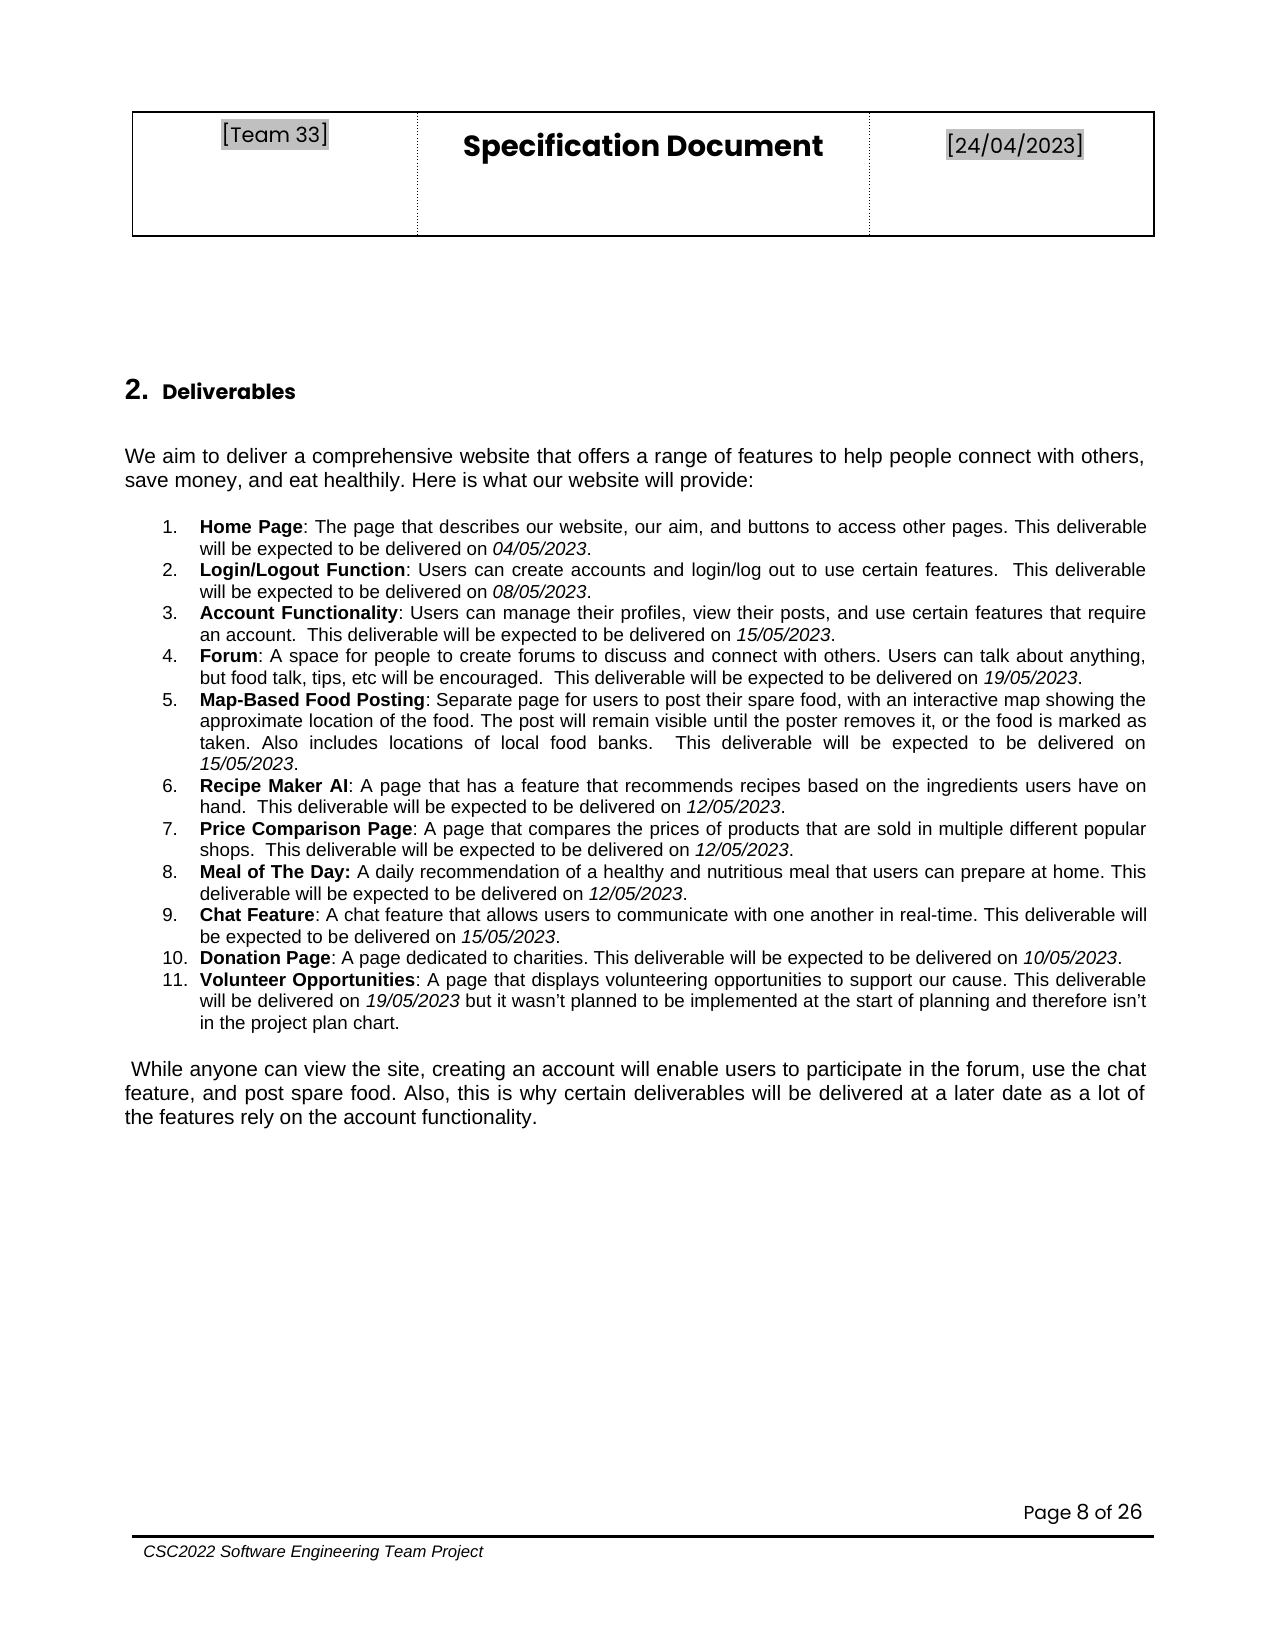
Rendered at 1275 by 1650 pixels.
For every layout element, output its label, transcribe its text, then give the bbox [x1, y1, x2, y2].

list Donation Page: A page dedicated to charities. This deliverable will be expected to be delivered on 10/05/2023. [162, 947, 1147, 969]
text We aim to deliver a comprehensive website that offers a range of features to help people connect with others, save money, and eat healthily. Here is what our website will provide: [124, 444, 1147, 492]
list Home Page: The page that describes our website, our aim, and buttons to access other pages. This deliverable will be expected to be delivered on 04/05/2023. [162, 516, 1147, 559]
list Volunteer Opportunities: A page that displays volunteering opportunities to support our cause. This deliverable will be delivered on 19/05/2023 but it wasn’t planned to be implemented at the start of planning and therefore isn’t in the project plan chart. [162, 969, 1147, 1033]
text While anyone can view the site, creating an account will enable users to participate in the forum, use the chat feature, and post spare food. Also, this is why certain deliverables will be delivered at a later date as a lot of the features rely on the account functionality. [124, 1057, 1147, 1129]
list Meal of The Day: A daily recommendation of a healthy and nutritious meal that users can prepare at home. This deliverable will be expected to be delivered on 12/05/2023. [162, 861, 1147, 904]
subtitle Deliverables [124, 372, 1147, 406]
list Forum: A space for people to create forums to discuss and connect with others. Users can talk about anything, but food talk, tips, etc will be encouraged. This deliverable will be expected to be delivered on 19/05/2023. [162, 645, 1147, 688]
list Chat Feature: A chat feature that allows users to communicate with one another in real-time. This deliverable will be expected to be delivered on 15/05/2023. [162, 904, 1147, 947]
list Price Comparison Page: A page that compares the prices of products that are sold in multiple different popular shops. This deliverable will be expected to be delivered on 12/05/2023. [162, 818, 1147, 861]
list Account Functionality: Users can manage their profiles, view their posts, and use certain features that require an account. This deliverable will be expected to be delivered on 15/05/2023. [162, 602, 1147, 645]
list Recipe Maker AI: A page that has a feature that recommends recipes based on the ingredients users have on hand. This deliverable will be expected to be delivered on 12/05/2023. [162, 774, 1147, 818]
list Login/Logout Function: Users can create accounts and login/log out to use certain features. This deliverable will be expected to be delivered on 08/05/2023. [162, 559, 1147, 602]
list Map-Based Food Posting: Separate page for users to post their spare food, with an interactive map showing the approximate location of the food. The post will remain visible until the poster removes it, or the food is marked as taken. Also includes locations of local food banks. This deliverable will be expected to be delivered on 15/05/2023. [162, 688, 1147, 774]
